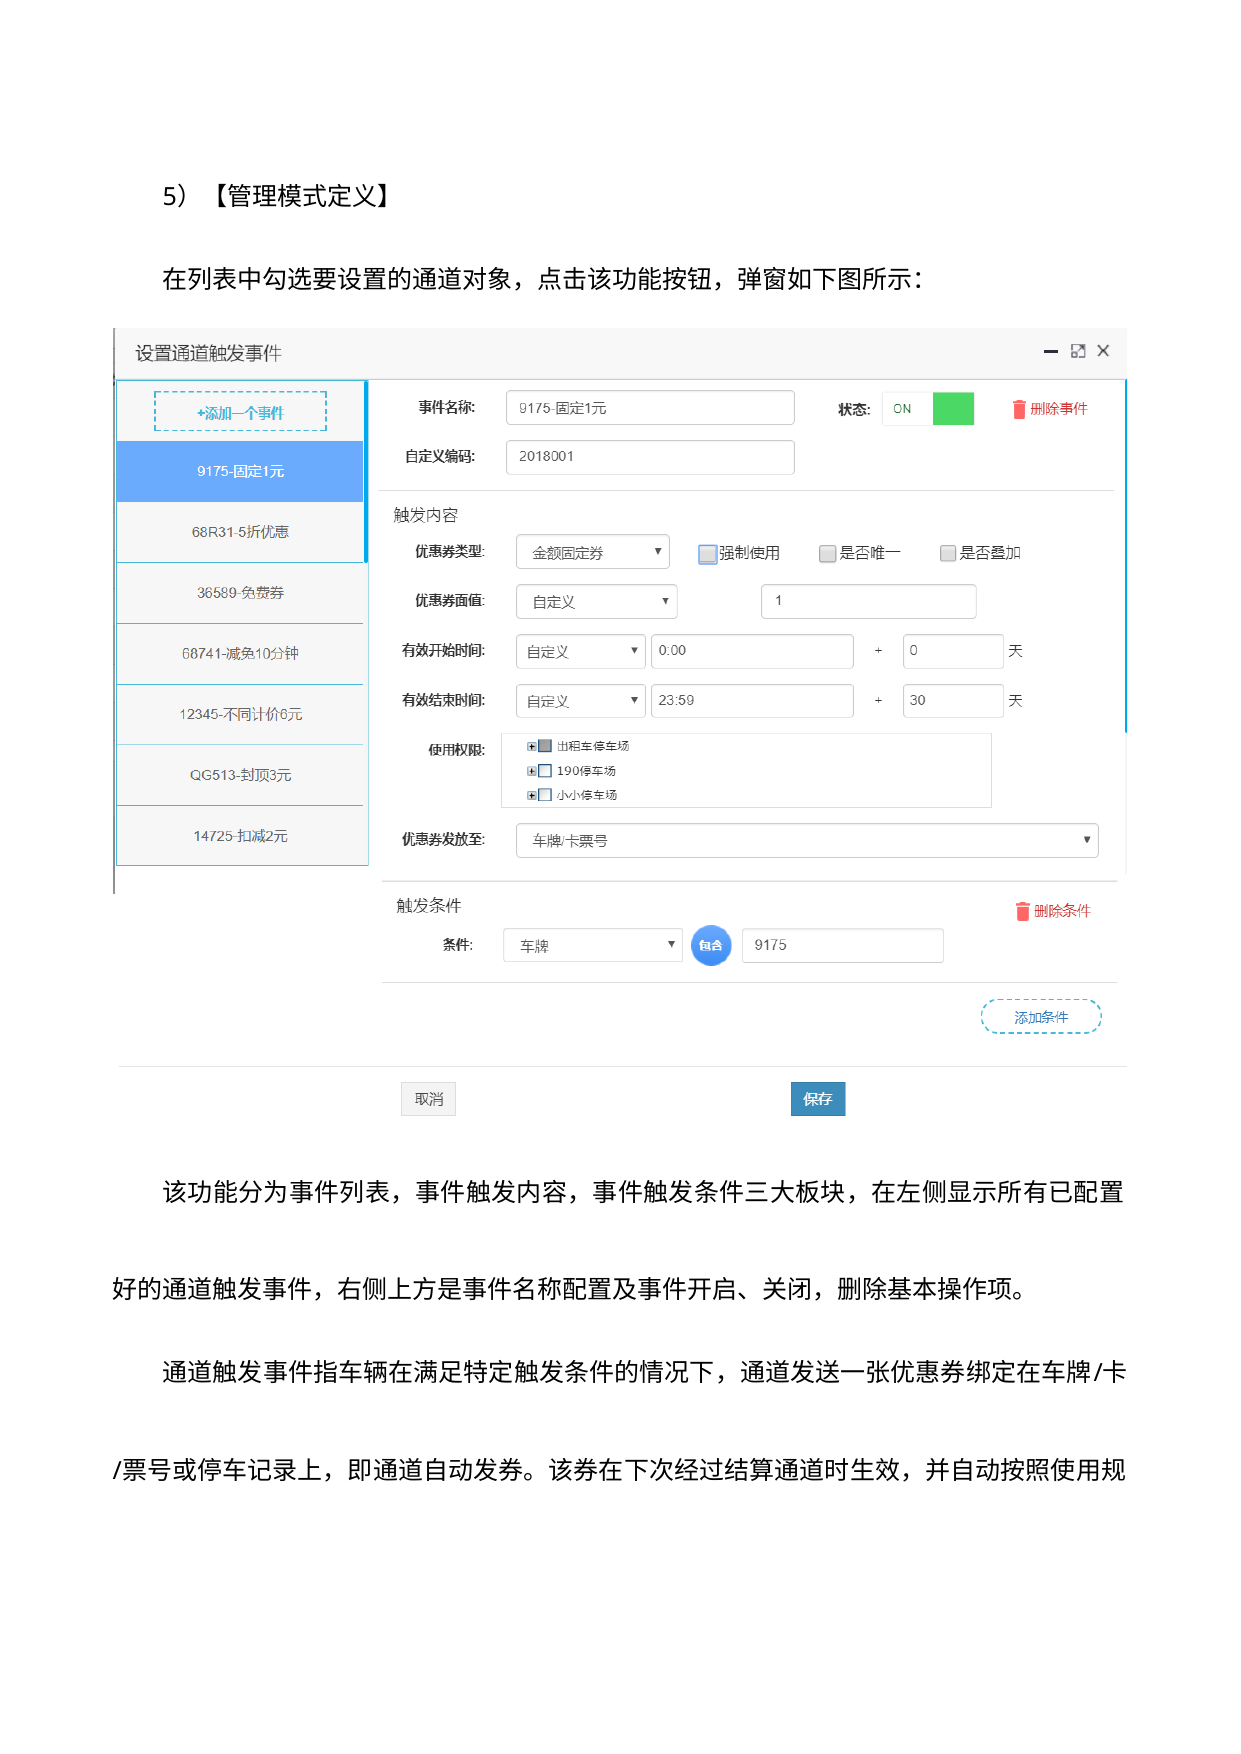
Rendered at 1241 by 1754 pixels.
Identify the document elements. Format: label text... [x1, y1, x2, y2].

list 该功能分为事件列表，事件触发内容，事件触发条件三大板块，在左侧显示所有已配置好的通道触发事件，右侧上方是事件名称配置及事件开启、关闭，删除基本操作项。 [112, 1158, 1128, 1320]
list 在列表中勾选要设置的通道对象，点击该功能按钮，弹窗如下图所示： [112, 245, 1128, 310]
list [112, 1338, 1128, 1501]
picture [113, 328, 1128, 1129]
list 5）【管理模式定义】 [112, 162, 1128, 227]
